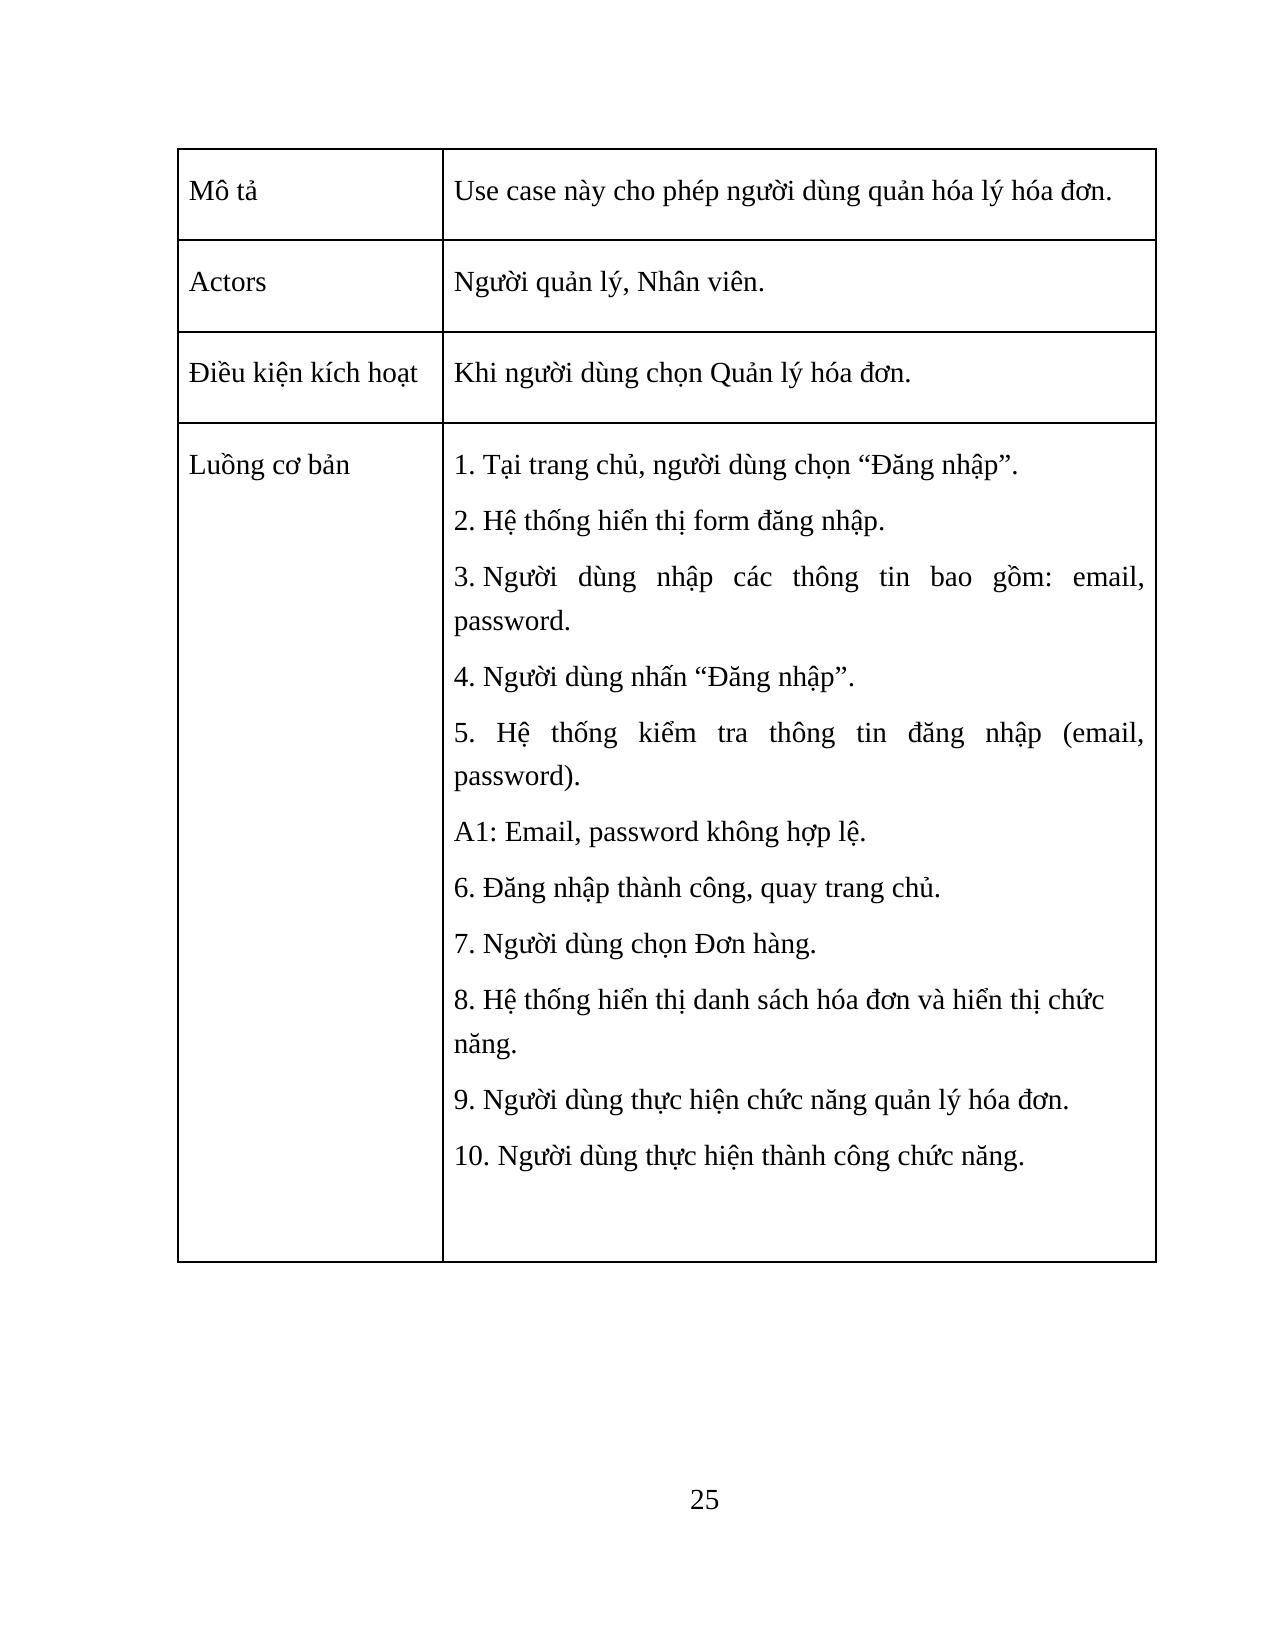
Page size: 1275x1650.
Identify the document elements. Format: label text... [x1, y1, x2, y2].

table_cell Khi người dùng chọn Quản lý hóa đơn. [444, 333, 1155, 422]
table_cell Actors [179, 241, 442, 331]
table_cell Luồng cơ bản [179, 424, 442, 1261]
table_cell Điều kiện kích hoạt [179, 333, 442, 422]
table_cell Người quản lý, Nhân viên. [444, 241, 1155, 331]
table_cell Mô tả [179, 150, 442, 239]
table_cell Use case này cho phép người dùng quản hóa lý hóa đơn. [444, 150, 1155, 239]
table_cell 1. Tại trang chủ, người dùng chọn “Đăng nhập”. 2. Hệ thống hiển thị form đăng nhập. 3. Người dùng nhập các thông tin bao gồm: email, password. 4. Người dùng nhấn “Đăng nhập”. 5. Hệ thống kiểm tra thông tin đăng nhập (email, password). A1: Email, password không hợp lệ. 6. Đăng nhập thành công, quay trang chủ. 7. Người dùng chọn Đơn hàng. 8. Hệ thống hiển thị danh sách hóa đơn và hiển thị chức năng. 9. Người dùng thực hiện chức năng quản lý hóa đơn. 10. Người dùng thực hiện thành công chức năng. [444, 424, 1155, 1261]
